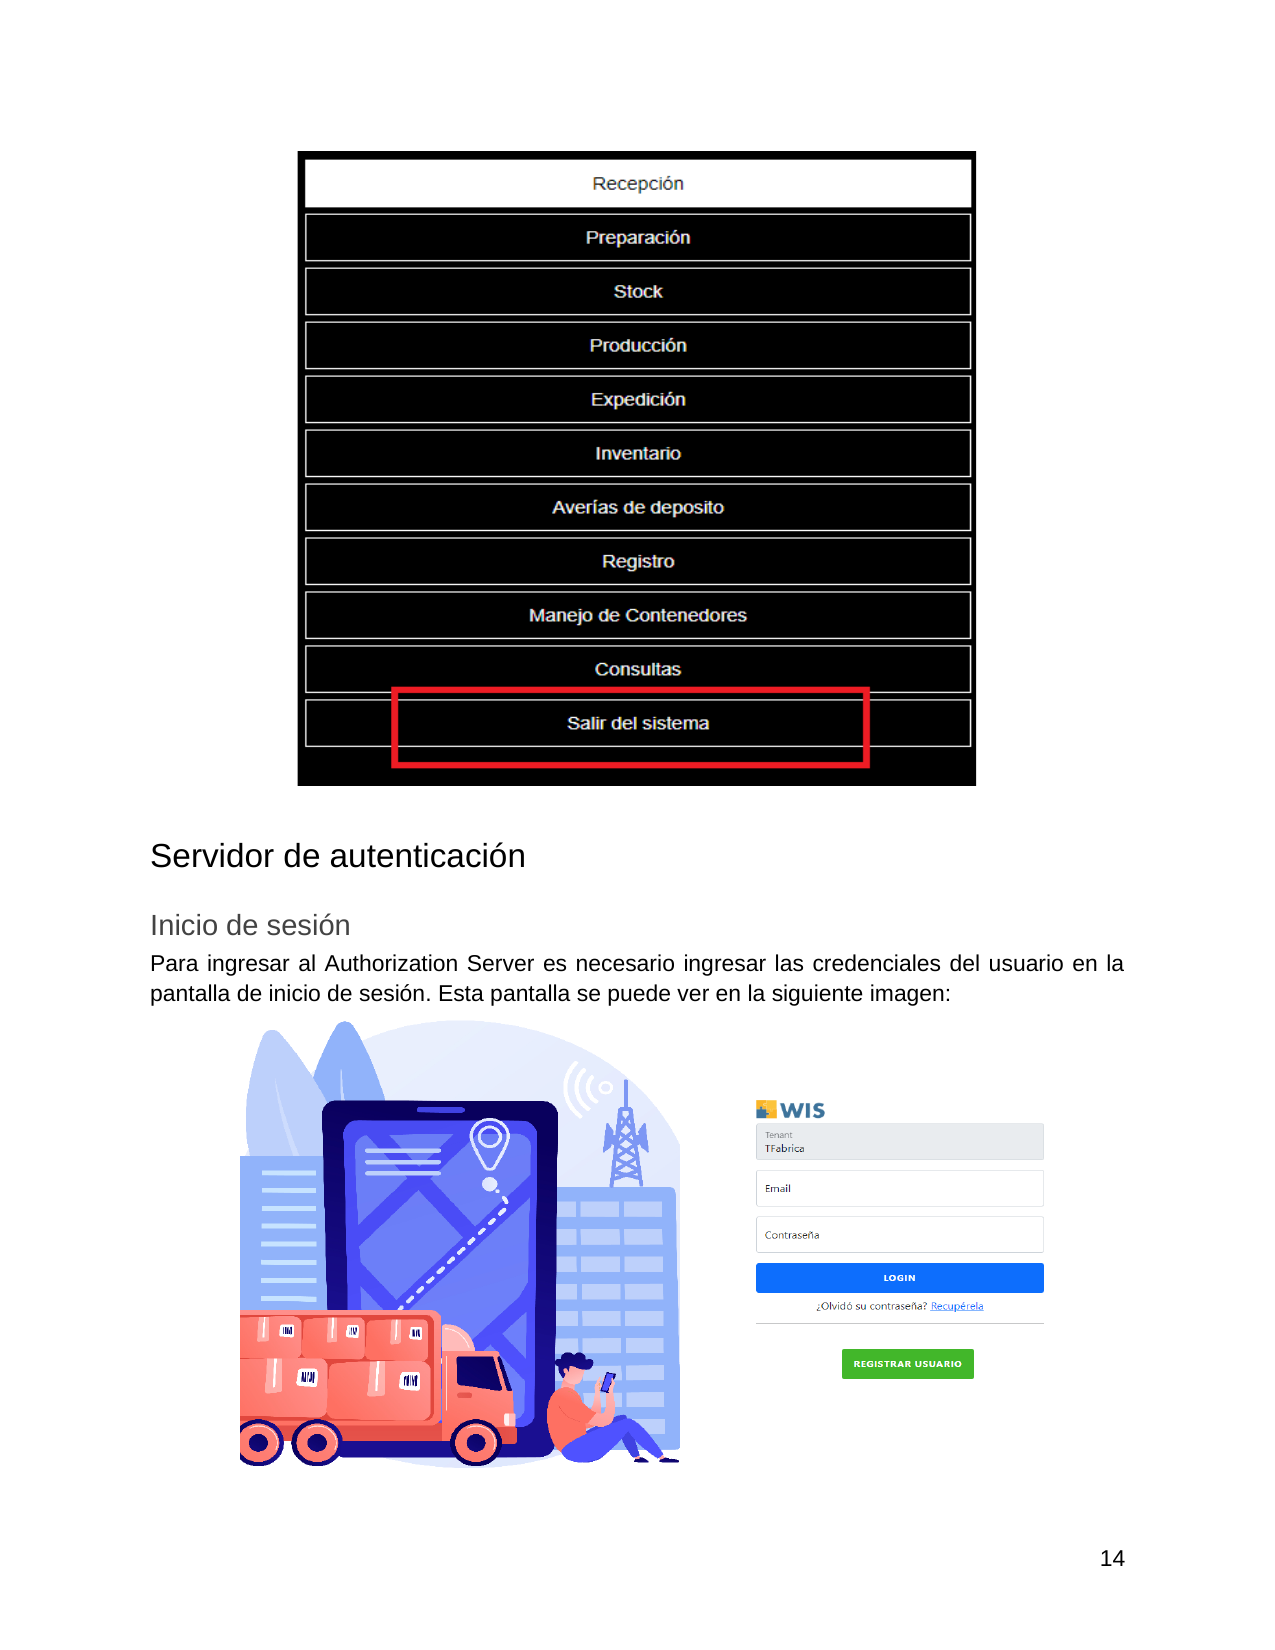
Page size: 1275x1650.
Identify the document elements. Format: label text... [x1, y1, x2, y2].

picture [297, 151, 977, 786]
picture [225, 1010, 1050, 1471]
subtitle Inicio de sesión [150, 908, 1125, 941]
text Para ingresar al Authorization Server es necesario ingresar las credenciales del usuario en la pantalla de inicio de sesión. Esta pantalla se puede ver en la siguiente imagen: [150, 949, 1125, 1006]
subtitle Servidor de autenticación [150, 836, 1125, 874]
